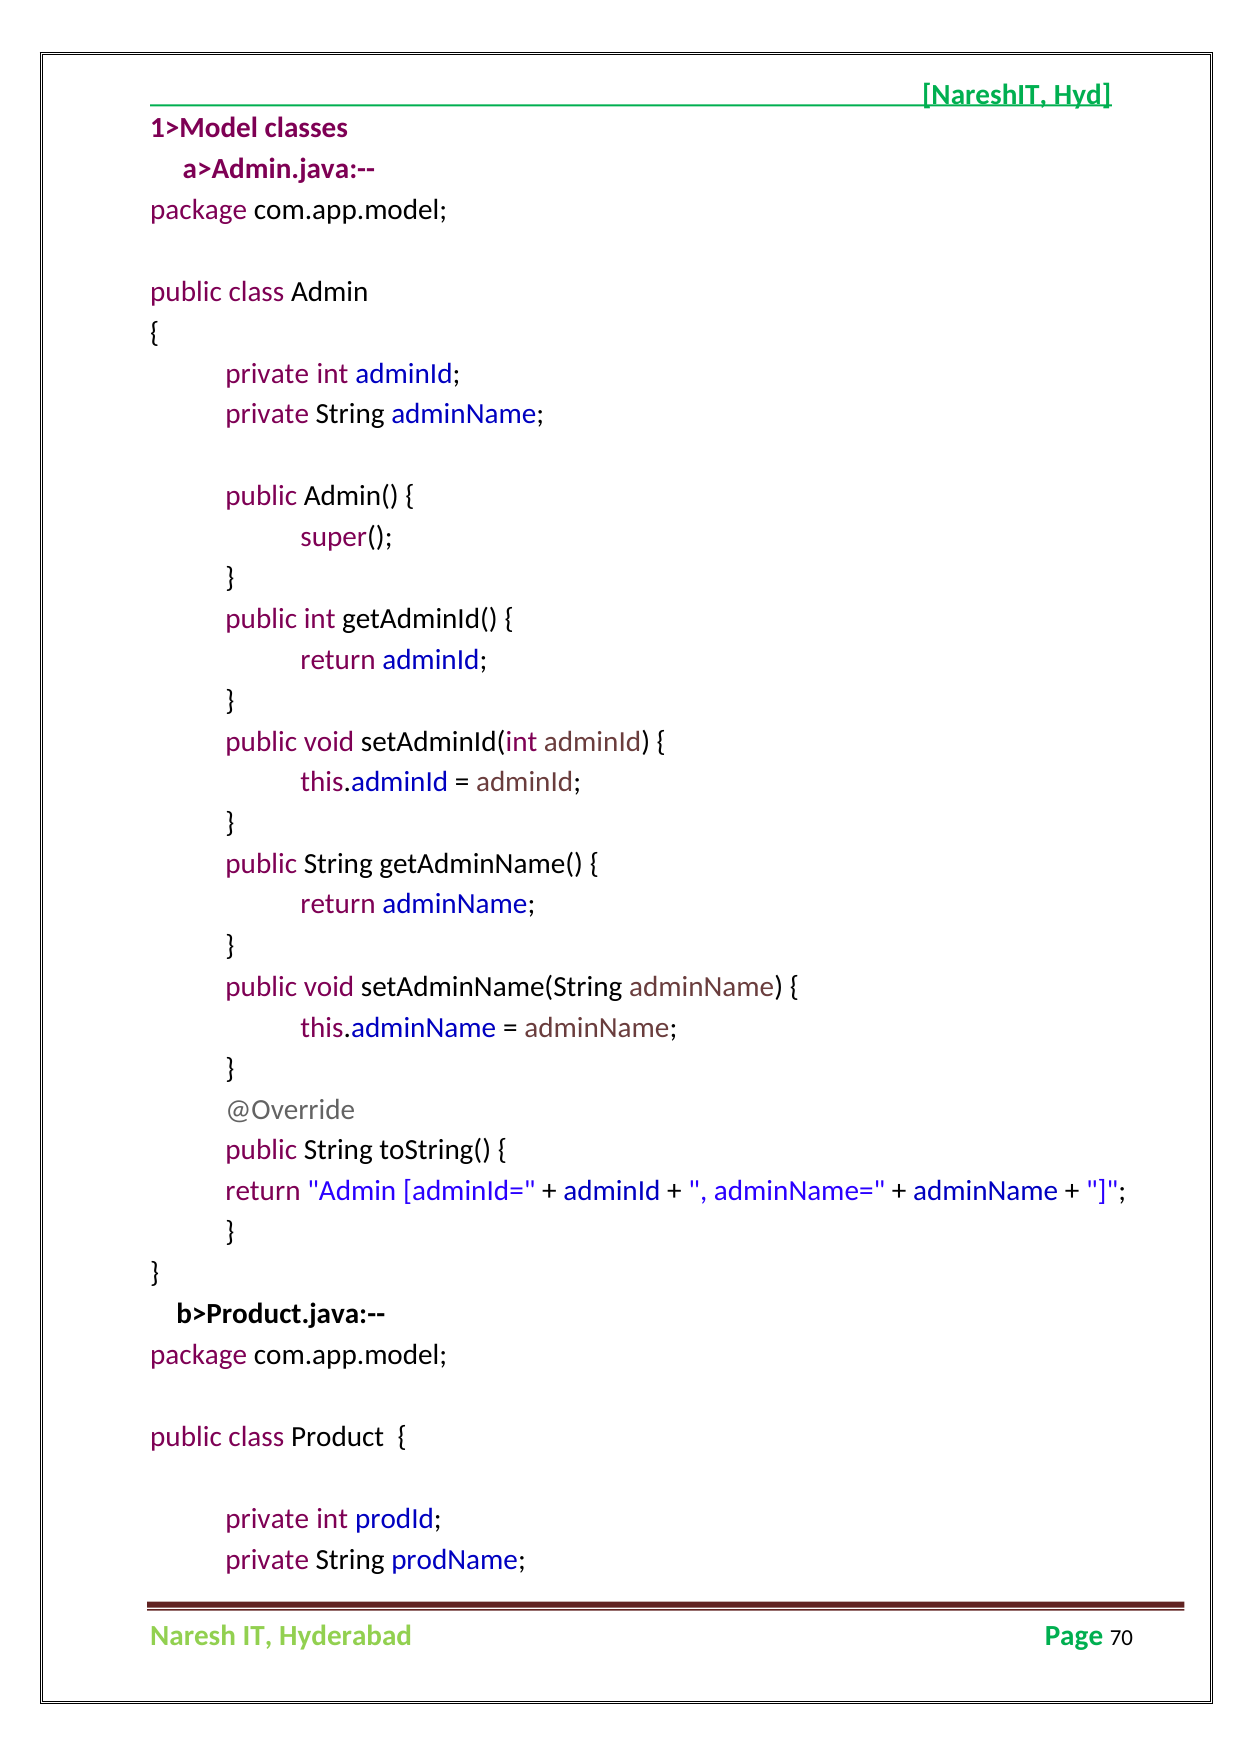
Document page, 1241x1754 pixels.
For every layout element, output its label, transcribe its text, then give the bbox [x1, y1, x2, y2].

text public String getAdminName() { return adminName; [225, 845, 600, 921]
text super(); [300, 518, 1210, 553]
text } [150, 1254, 1210, 1290]
text private int adminId; private String adminName; [225, 355, 544, 431]
text public void setAdminId(int adminId) { this.adminId = adminId; [225, 723, 666, 799]
text { [150, 314, 1210, 349]
text } [225, 682, 1210, 717]
text private int prodId; private String prodName; [225, 1500, 526, 1577]
text package com.app.model; [150, 191, 1210, 226]
text public int getAdminId() { return adminId; [225, 600, 515, 676]
text @Override [225, 1091, 1210, 1126]
text } [225, 804, 1210, 839]
text return "Admin [adminId=" + adminId + ", adminName=" + adminName + "]"; [225, 1172, 1210, 1208]
text public Admin() { [225, 477, 1210, 512]
text } [225, 1050, 1210, 1085]
text } [225, 1213, 1210, 1249]
text } [225, 927, 1210, 962]
text public void setAdminName(String adminName) { this.adminName = adminName; [225, 968, 949, 1044]
text 1>Model classes a>Admin.java:-- [150, 109, 376, 185]
text package com.app.model; public class Product { [150, 1336, 448, 1454]
subtitle b>Product.java:-- [176, 1296, 1210, 1331]
text public String toString() { [225, 1131, 1210, 1167]
text } [225, 559, 1210, 594]
text public class Admin [150, 273, 1210, 308]
